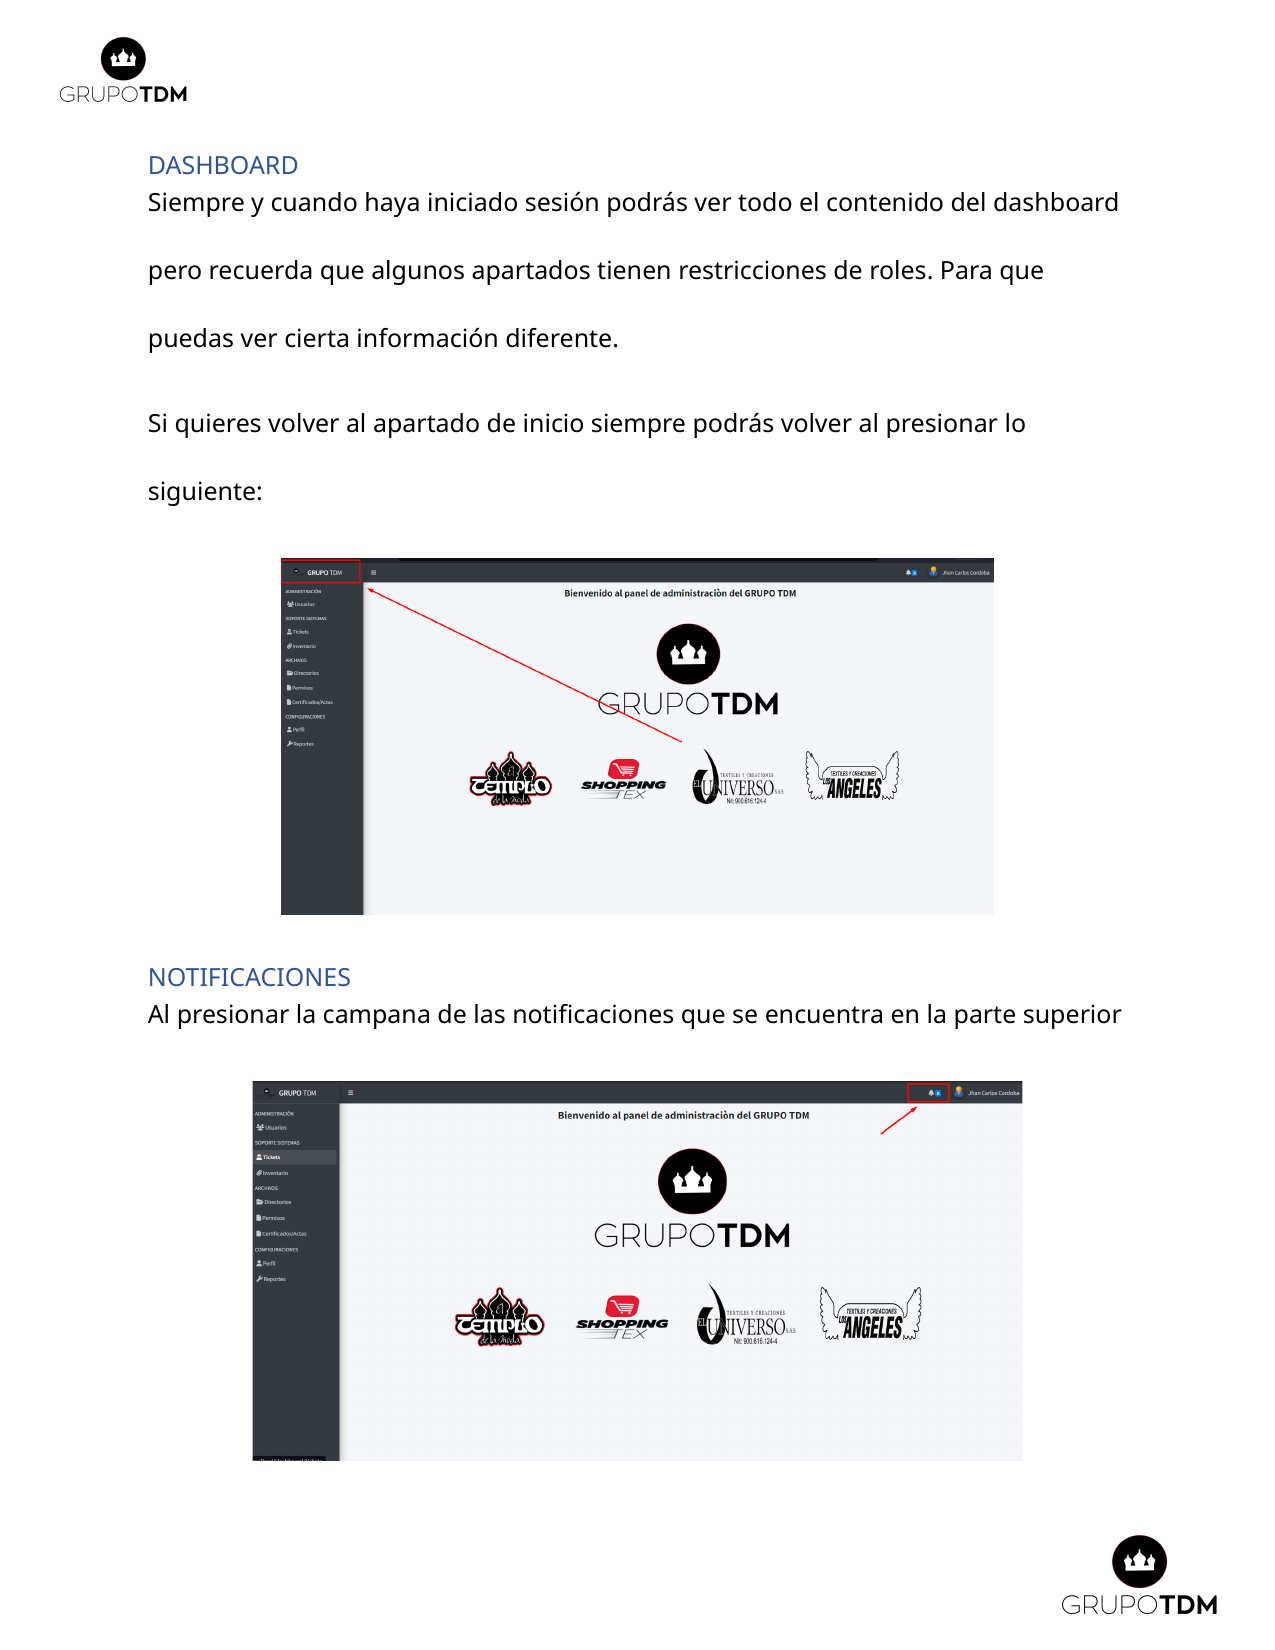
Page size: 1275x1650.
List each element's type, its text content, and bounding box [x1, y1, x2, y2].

picture [1054, 1527, 1227, 1622]
subtitle NOTIFICACIONES [148, 960, 1127, 994]
text Al presionar la campana de las notificaciones que se encuentra en la parte superior [148, 996, 1127, 1031]
picture [51, 29, 196, 108]
text Si quieres volver al apartado de inicio siempre podrás volver al presionar lo siguiente: [148, 406, 1127, 508]
picture [281, 558, 994, 915]
picture [252, 1081, 1023, 1461]
subtitle DASHBOARD [148, 148, 1127, 182]
text Siempre y cuando haya iniciado sesión podrás ver todo el contenido del dashboard pero recuerda que algunos apartados tienen restricciones de roles. Para que puedas ver cierta información diferente. [148, 184, 1127, 355]
